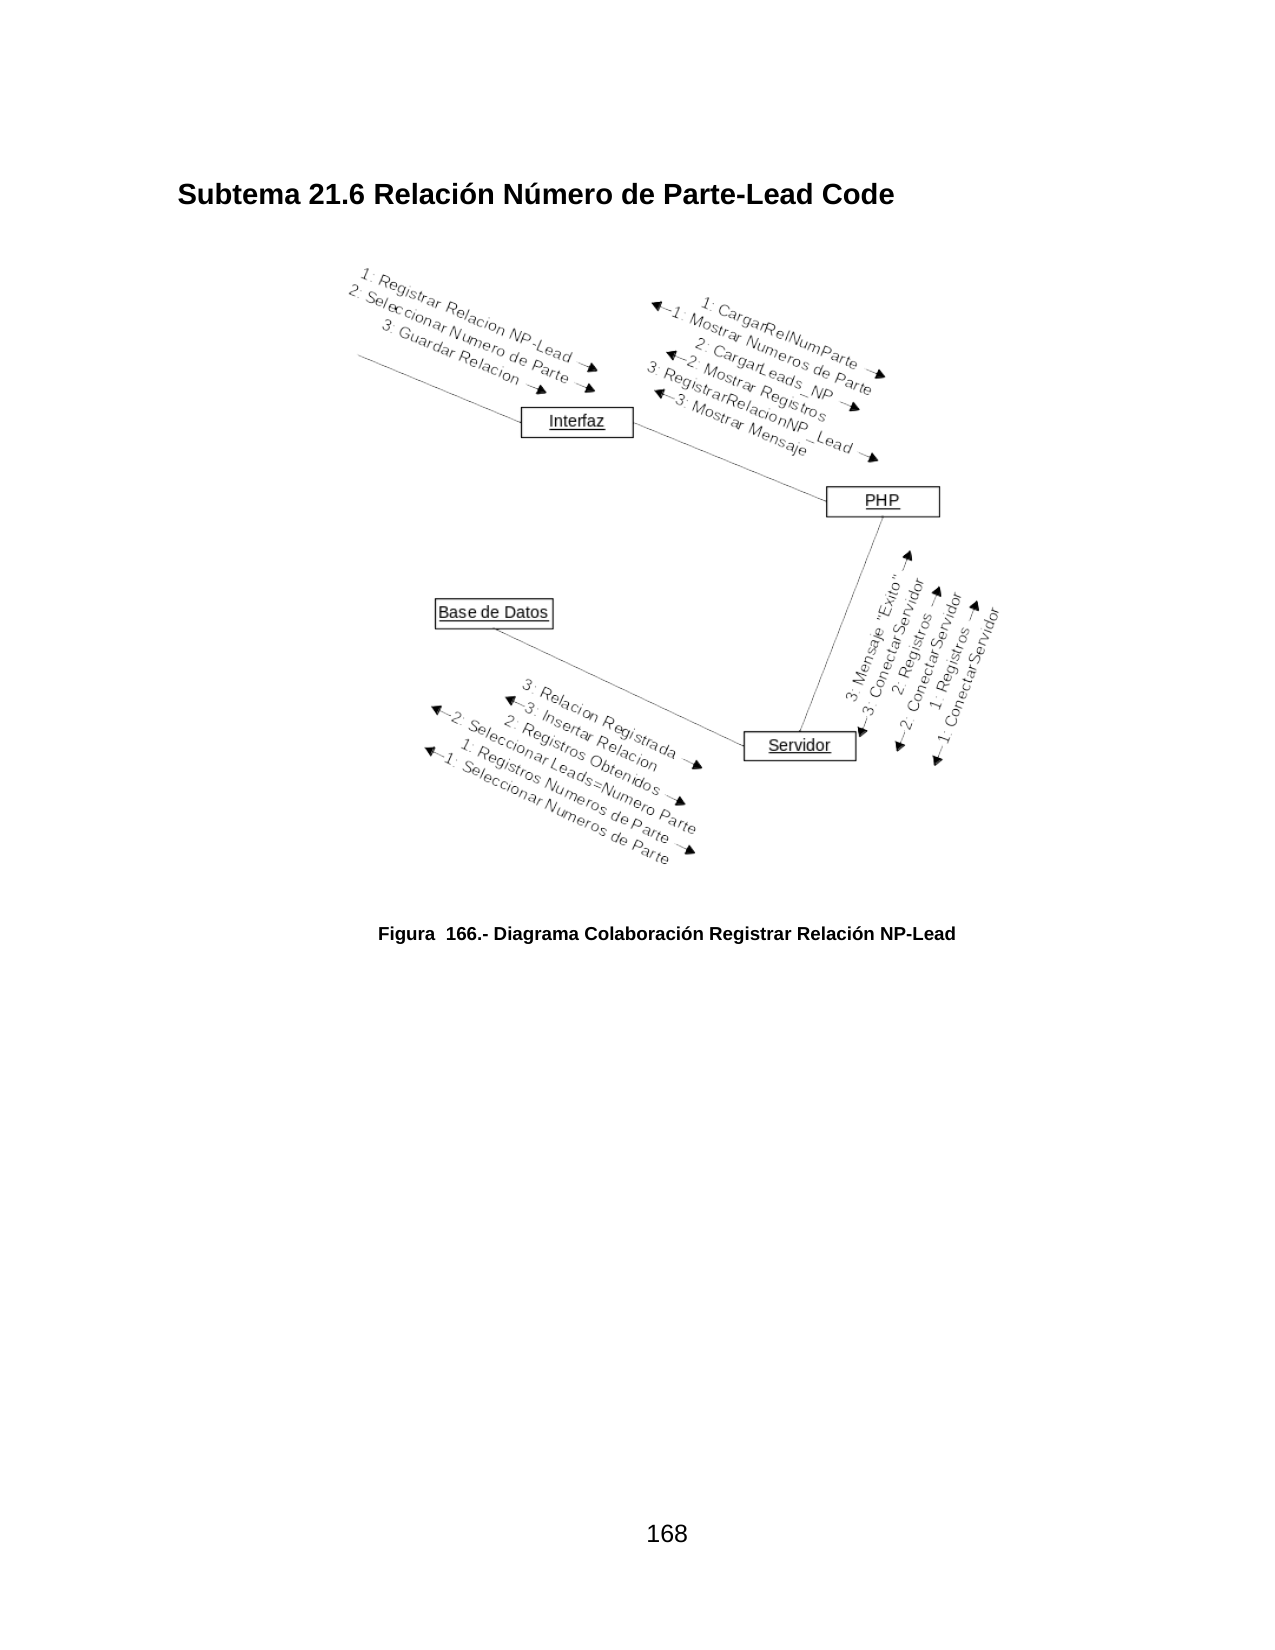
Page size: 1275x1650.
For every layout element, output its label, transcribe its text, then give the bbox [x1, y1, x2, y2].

subtitle Relación Número de Parte-Lead Code [177, 177, 1157, 211]
